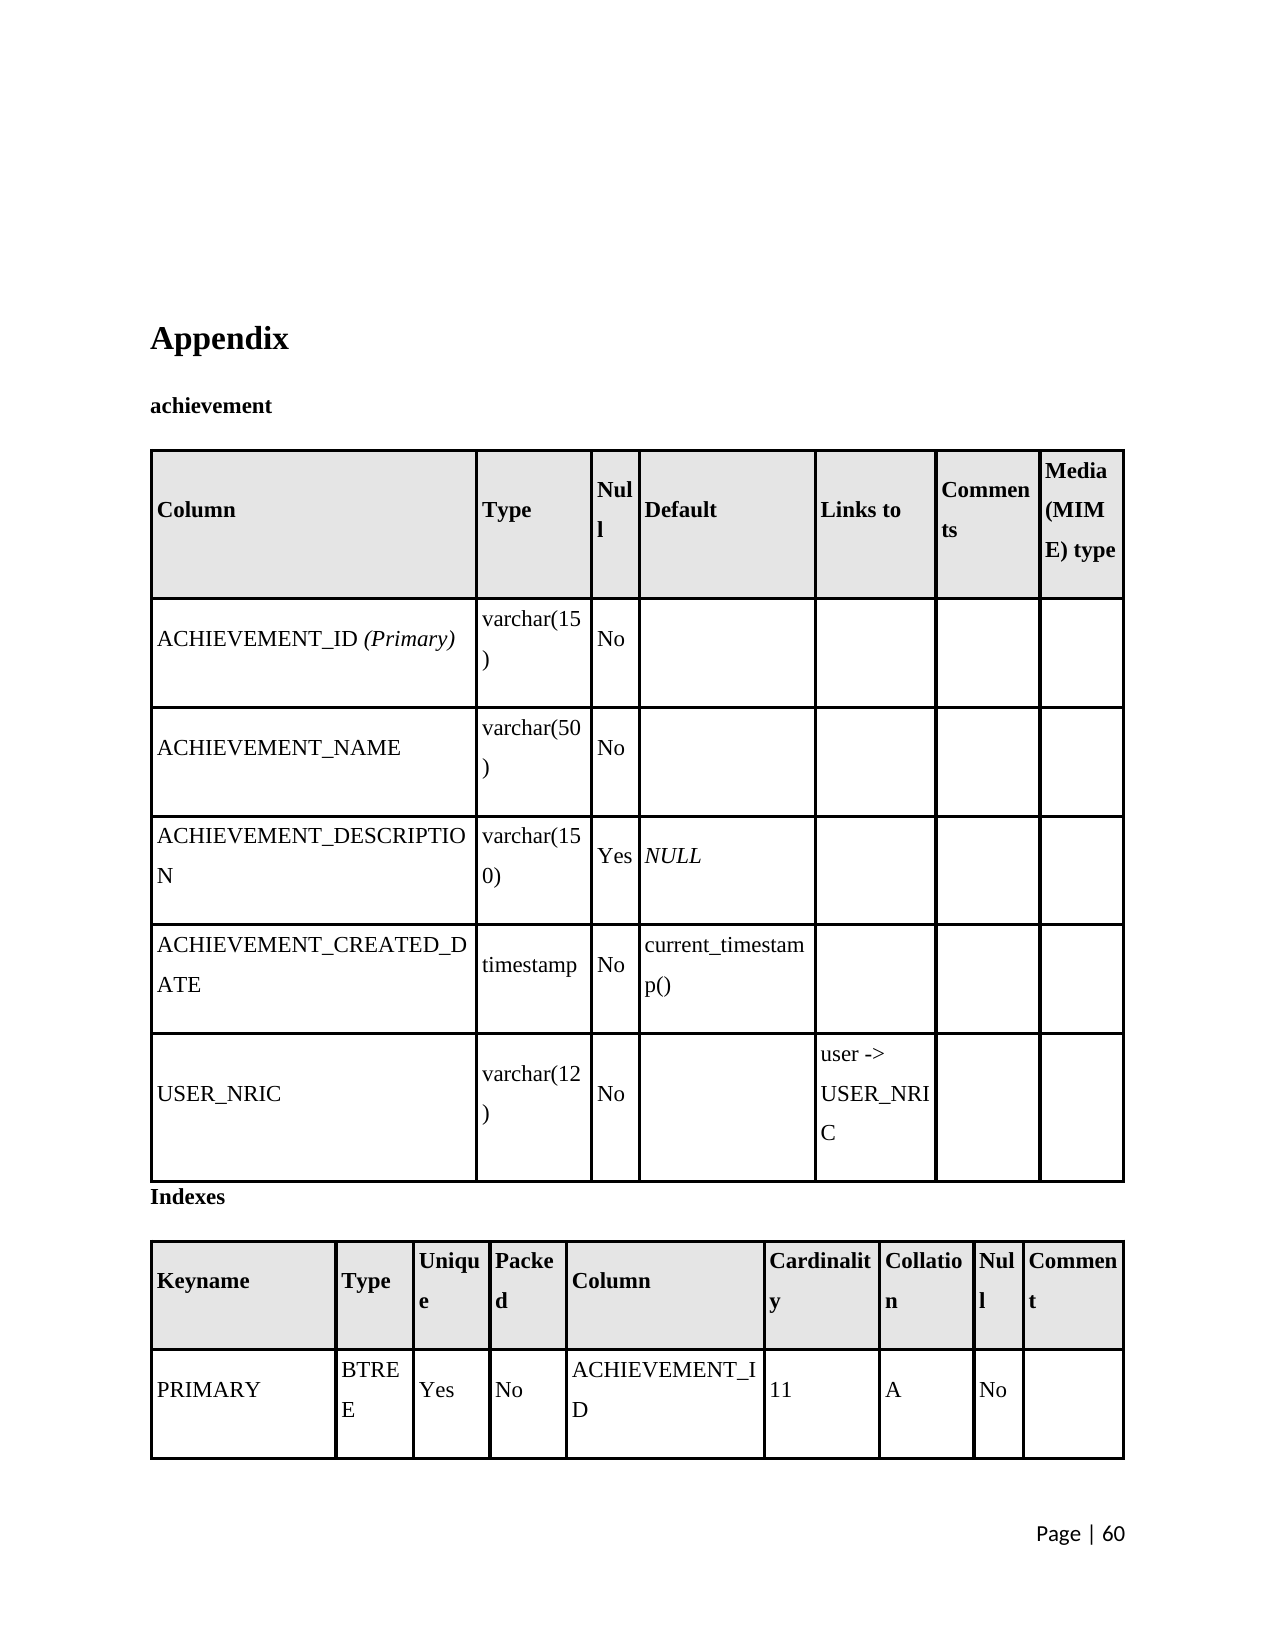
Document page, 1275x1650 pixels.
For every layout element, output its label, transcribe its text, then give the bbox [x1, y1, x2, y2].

table_cell [817, 926, 934, 1032]
table_cell [817, 818, 934, 923]
table_header Comments [938, 452, 1038, 597]
table_cell No [593, 926, 638, 1032]
table_cell No [593, 709, 638, 814]
table_cell [817, 709, 934, 814]
table_cell [1025, 1351, 1122, 1457]
table_cell current_timestamp() [641, 926, 814, 1032]
table_cell No [492, 1351, 565, 1457]
table_cell [938, 709, 1038, 814]
table_cell NULL [641, 818, 814, 923]
table_cell [641, 709, 814, 814]
table_cell [1042, 1035, 1122, 1180]
table_cell Yes [593, 818, 638, 923]
table_cell [938, 600, 1038, 706]
table_cell [1042, 926, 1122, 1032]
table_cell [817, 600, 934, 706]
table_header Links to [817, 452, 934, 597]
table_header Cardinality [766, 1243, 878, 1348]
table_header Packed [492, 1243, 565, 1348]
table_cell timestamp [478, 926, 590, 1032]
table_cell USER_NRIC [153, 1035, 475, 1180]
table_header Default [641, 452, 814, 597]
table_header Column [568, 1243, 763, 1348]
table_cell No [593, 1035, 638, 1180]
table_cell [641, 1035, 814, 1180]
table_cell [1042, 709, 1122, 814]
table_cell No [976, 1351, 1022, 1457]
table_header Collation [881, 1243, 972, 1348]
table_cell ACHIEVEMENT_DESCRIPTION [153, 818, 475, 923]
text Appendix [150, 318, 1125, 357]
table_cell varchar(15) [478, 600, 590, 706]
table_header Media (MIME) type [1042, 452, 1122, 597]
table_header Unique [415, 1243, 488, 1348]
table_cell [1042, 600, 1122, 706]
text Indexes [150, 1183, 1125, 1210]
table_cell user -> USER_NRIC [817, 1035, 934, 1180]
table_cell varchar(12) [478, 1035, 590, 1180]
table_cell varchar(150) [478, 818, 590, 923]
text achievement [150, 393, 1125, 419]
table_cell No [593, 600, 638, 706]
table_header Keyname [153, 1243, 334, 1348]
table_cell ACHIEVEMENT_ID [568, 1351, 763, 1457]
table_cell Yes [415, 1351, 488, 1457]
table_cell 11 [766, 1351, 878, 1457]
table_cell varchar(50) [478, 709, 590, 814]
table_cell [938, 1035, 1038, 1180]
table_header Null [976, 1243, 1022, 1348]
table_cell A [881, 1351, 972, 1457]
table_cell [938, 818, 1038, 923]
table_cell [641, 600, 814, 706]
table_cell ACHIEVEMENT_NAME [153, 709, 475, 814]
table_header Null [593, 452, 638, 597]
table_cell ACHIEVEMENT_CREATED_DATE [153, 926, 475, 1032]
table_cell [1042, 818, 1122, 923]
table_cell ACHIEVEMENT_ID (Primary) [153, 600, 475, 706]
table_header Comment [1025, 1243, 1122, 1348]
table_cell [938, 926, 1038, 1032]
table_header Type [338, 1243, 412, 1348]
table_header Type [478, 452, 590, 597]
table_cell BTREE [338, 1351, 412, 1457]
table_header Column [153, 452, 475, 597]
table_cell PRIMARY [153, 1351, 334, 1457]
